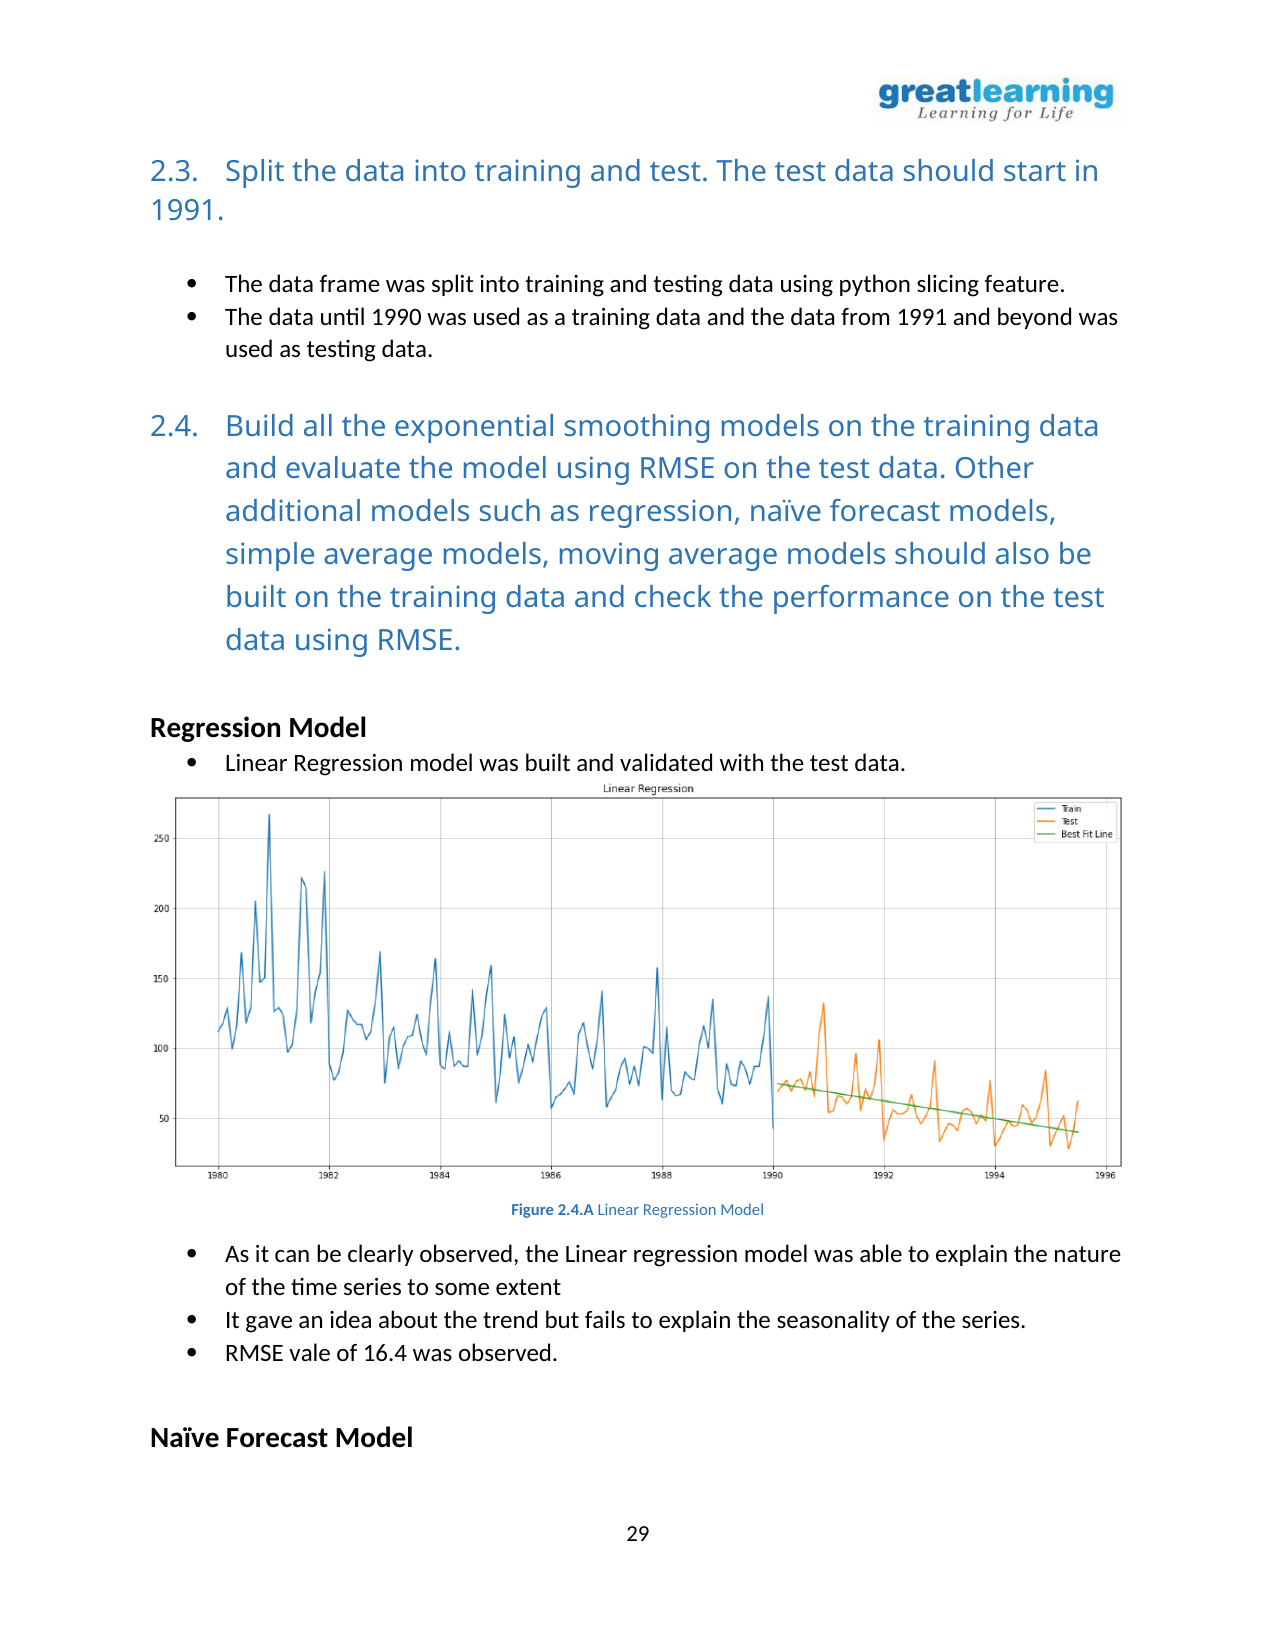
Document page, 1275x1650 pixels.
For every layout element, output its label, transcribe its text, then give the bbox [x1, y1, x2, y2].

text 2.3. Split the data into training and test. The test data should start in 1991. [150, 150, 1125, 229]
subtitle 2.4. Build all the exponential smoothing models on the training data and evaluate the model using RMSE on the test data. Other additional models such as regression, naïve forecast models, simple average models, moving average models should also be built on the training data and check the performance on the test data using RMSE. [150, 405, 1125, 659]
text Regression Model [150, 709, 1125, 744]
list The data frame was split into training and testing data using python slicing feature. [187, 268, 1125, 298]
list Linear Regression model was built and validated with the test data. [187, 747, 1125, 778]
text Figure 2.4.A Linear Regression Model [150, 1199, 1125, 1220]
list As it can be clearly observed, the Linear regression model was able to explain the nature of the time series to some extent [187, 1238, 1125, 1301]
picture [150, 780, 1125, 1181]
picture [874, 75, 1125, 127]
list RMSE vale of 16.4 was observed. [187, 1337, 1125, 1367]
list The data until 1990 was used as a training data and the data from 1991 and beyond was used as testing data. [187, 301, 1125, 364]
text Naïve Forecast Model [150, 1419, 1125, 1455]
list It gave an idea about the trend but fails to explain the seasonality of the series. [187, 1304, 1125, 1334]
